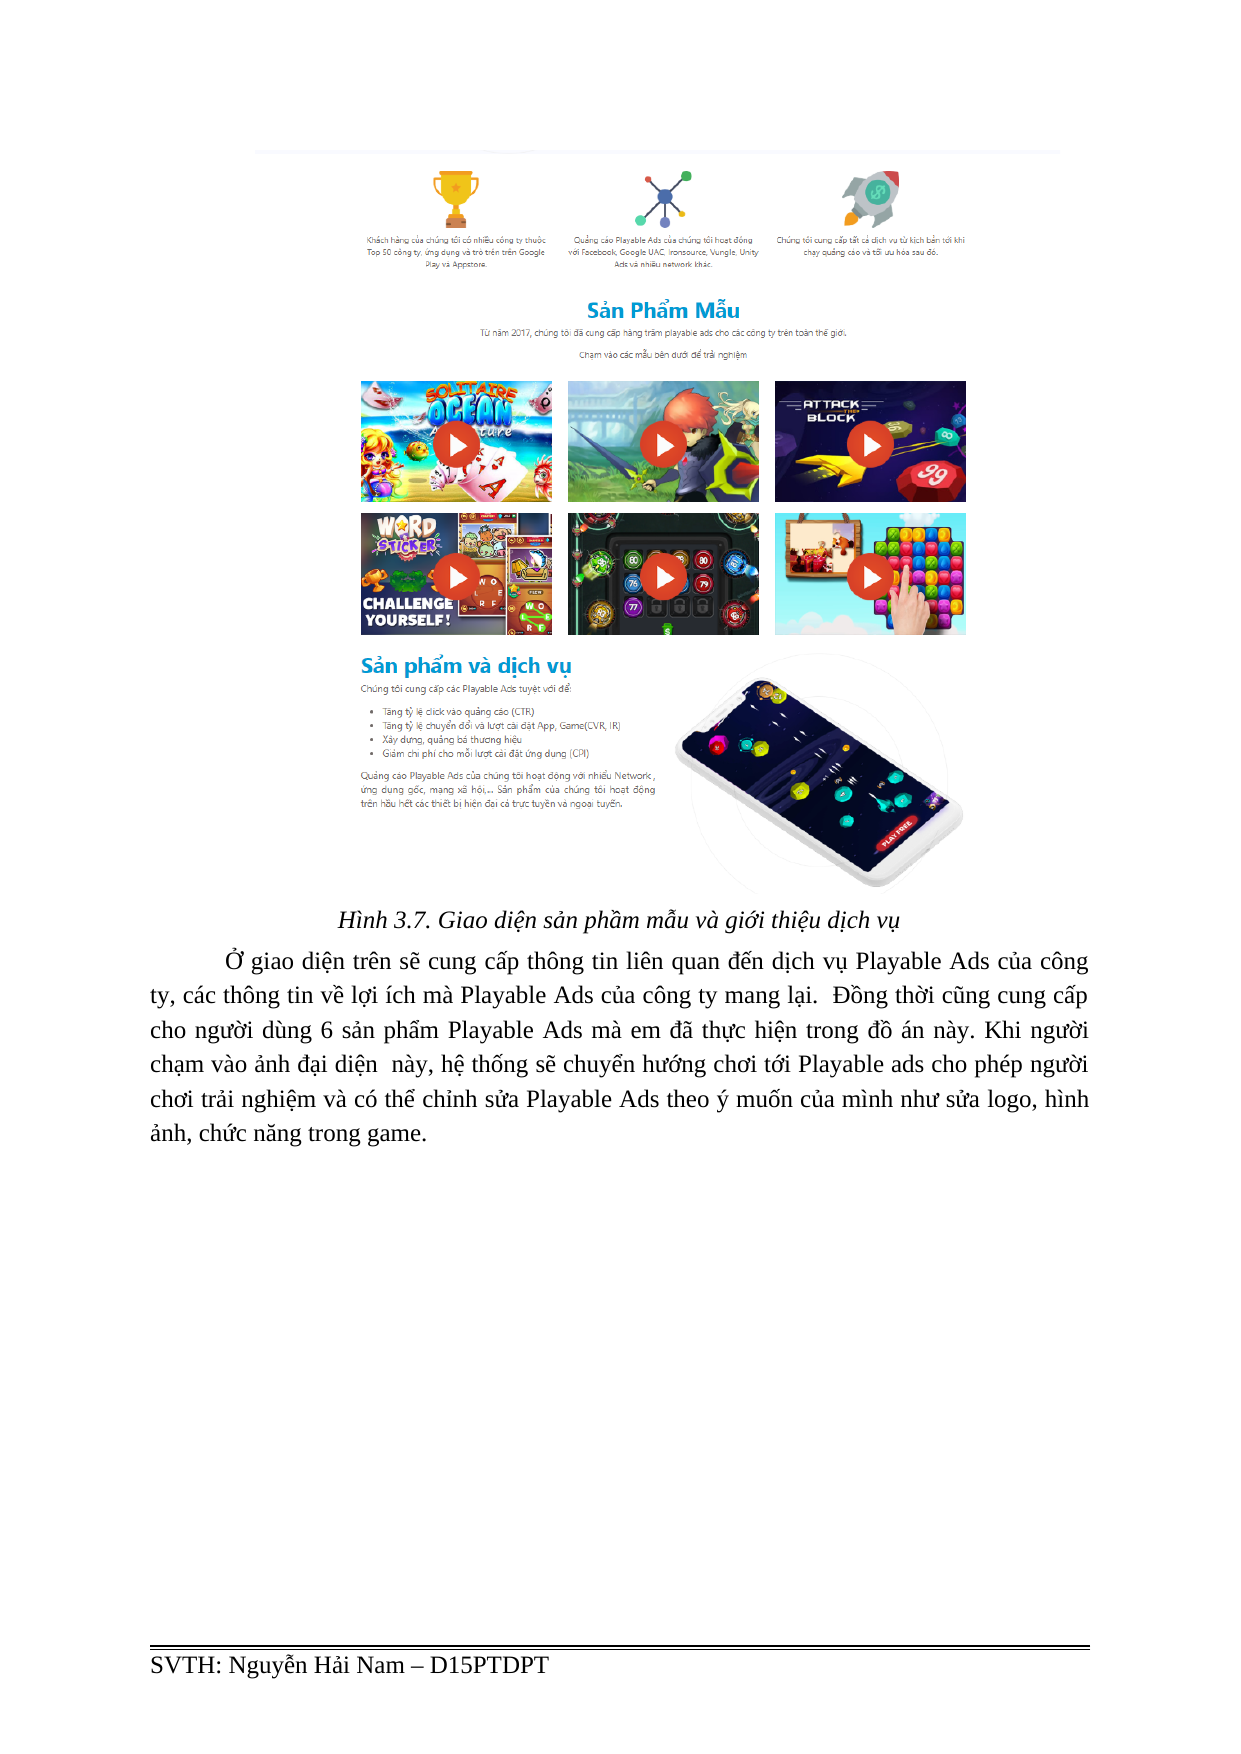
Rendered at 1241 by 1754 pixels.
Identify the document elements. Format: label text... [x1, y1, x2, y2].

text Hình 3.7. Giao diện sản phầm mẫu và giới thiệu dịch vụ [150, 905, 1090, 934]
text Ở giao diện trên sẽ cung cấp thông tin liên quan đến dịch vụ Playable Ads của công ty, các thông tin về lợi ích mà Playable Ads của công ty mang lại. Đồng thời cũng cung cấp cho người dùng 6 sản phẩm Playable Ads mà em đã thực hiện trong đồ án này. Khi người chạm vào ảnh đại diện này, hệ thống sẽ chuyển hướng chơi tới Playable ads cho phép người chơi trải nghiệm và có thể chỉnh sửa Playable Ads theo ý muốn của mình như sửa logo, hình ảnh, chức năng trong game. [150, 946, 1090, 1147]
picture [255, 150, 1060, 894]
